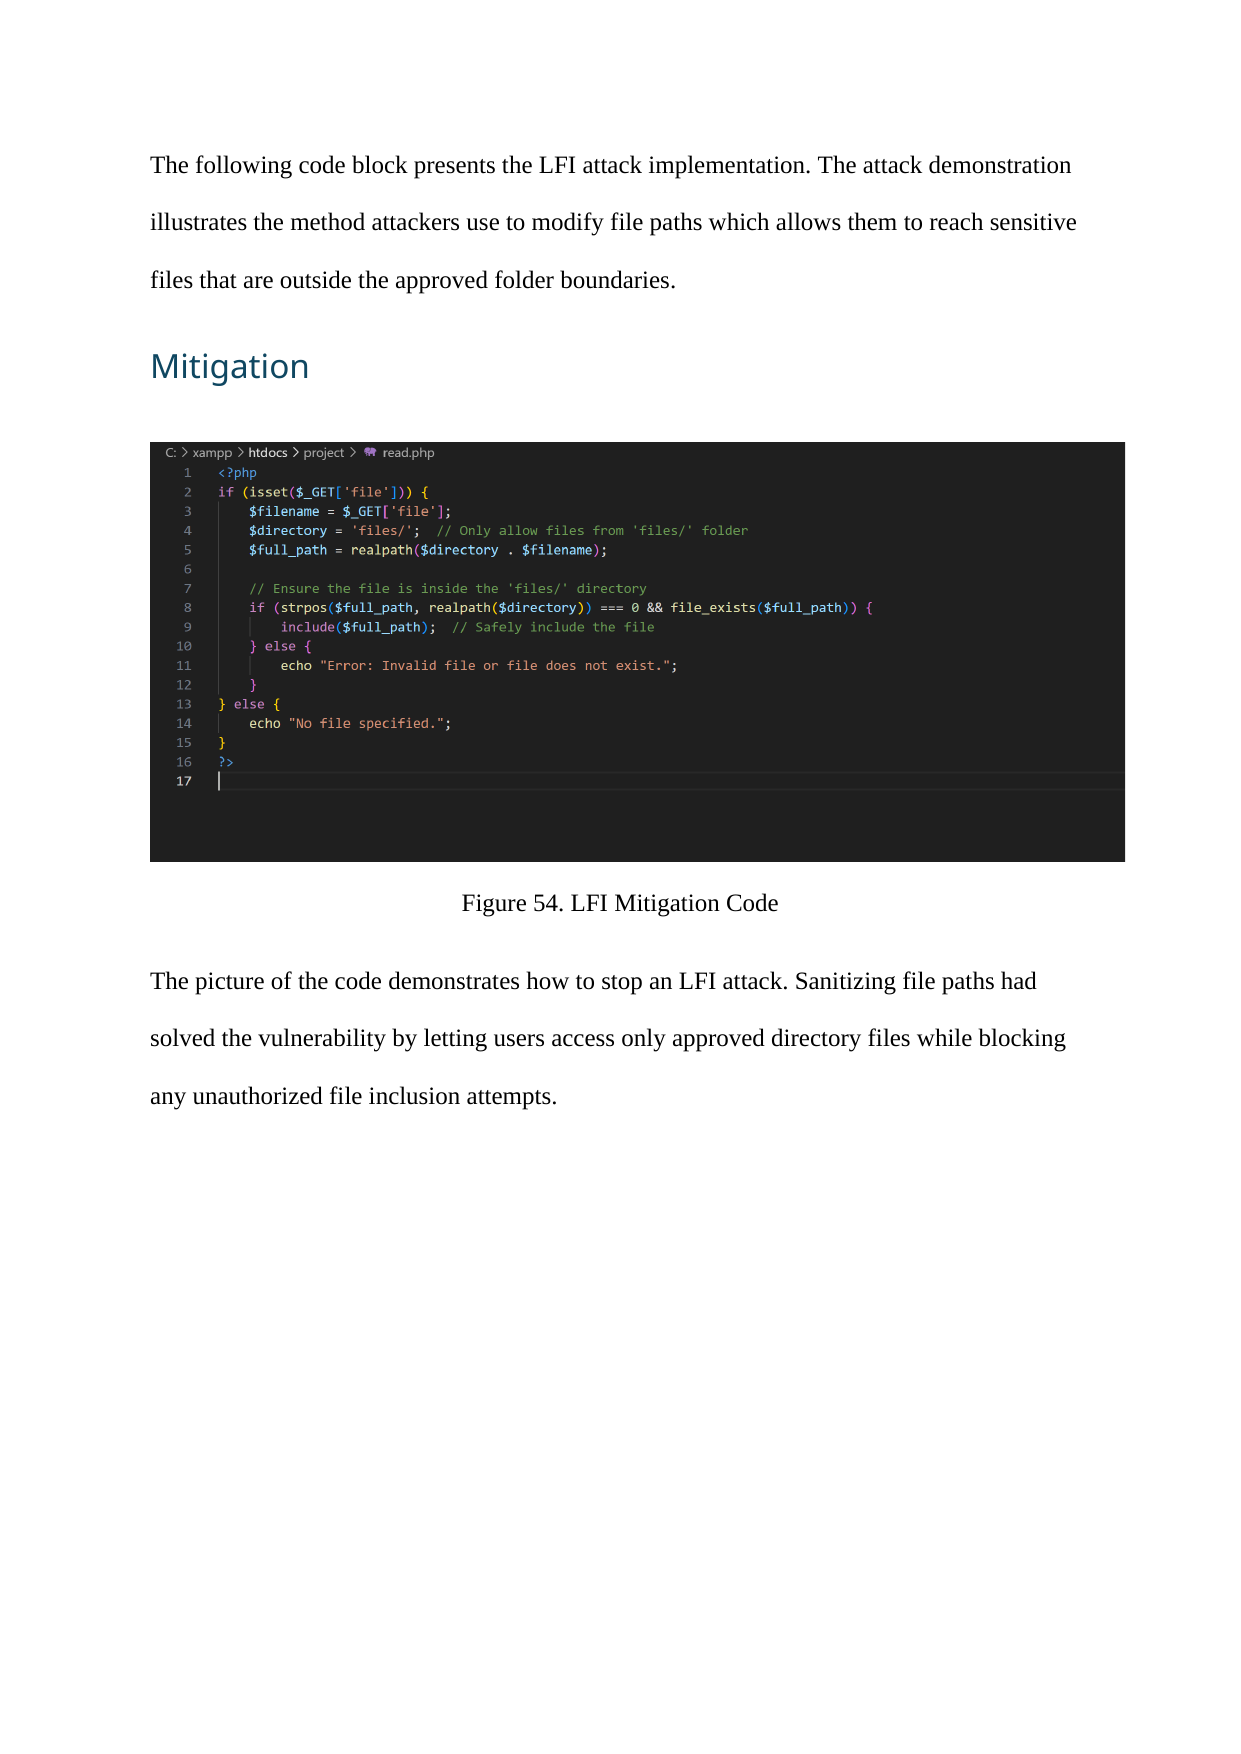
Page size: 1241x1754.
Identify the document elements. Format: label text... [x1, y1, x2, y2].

text The picture of the code demonstrates how to stop an LFI attack. Sanitizing file paths had solved the vulnerability by letting users access only approved directory files while blocking any unauthorized file inclusion attempts. [150, 966, 1090, 1110]
picture [150, 442, 1125, 862]
text Figure 54. LFI Mitigation Code [150, 888, 1090, 916]
subtitle Mitigation [150, 343, 1090, 389]
text The following code block presents the LFI attack implementation. The attack demonstration illustrates the method attackers use to modify file paths which allows them to reach sensitive files that are outside the approved folder boundaries. [150, 150, 1090, 294]
